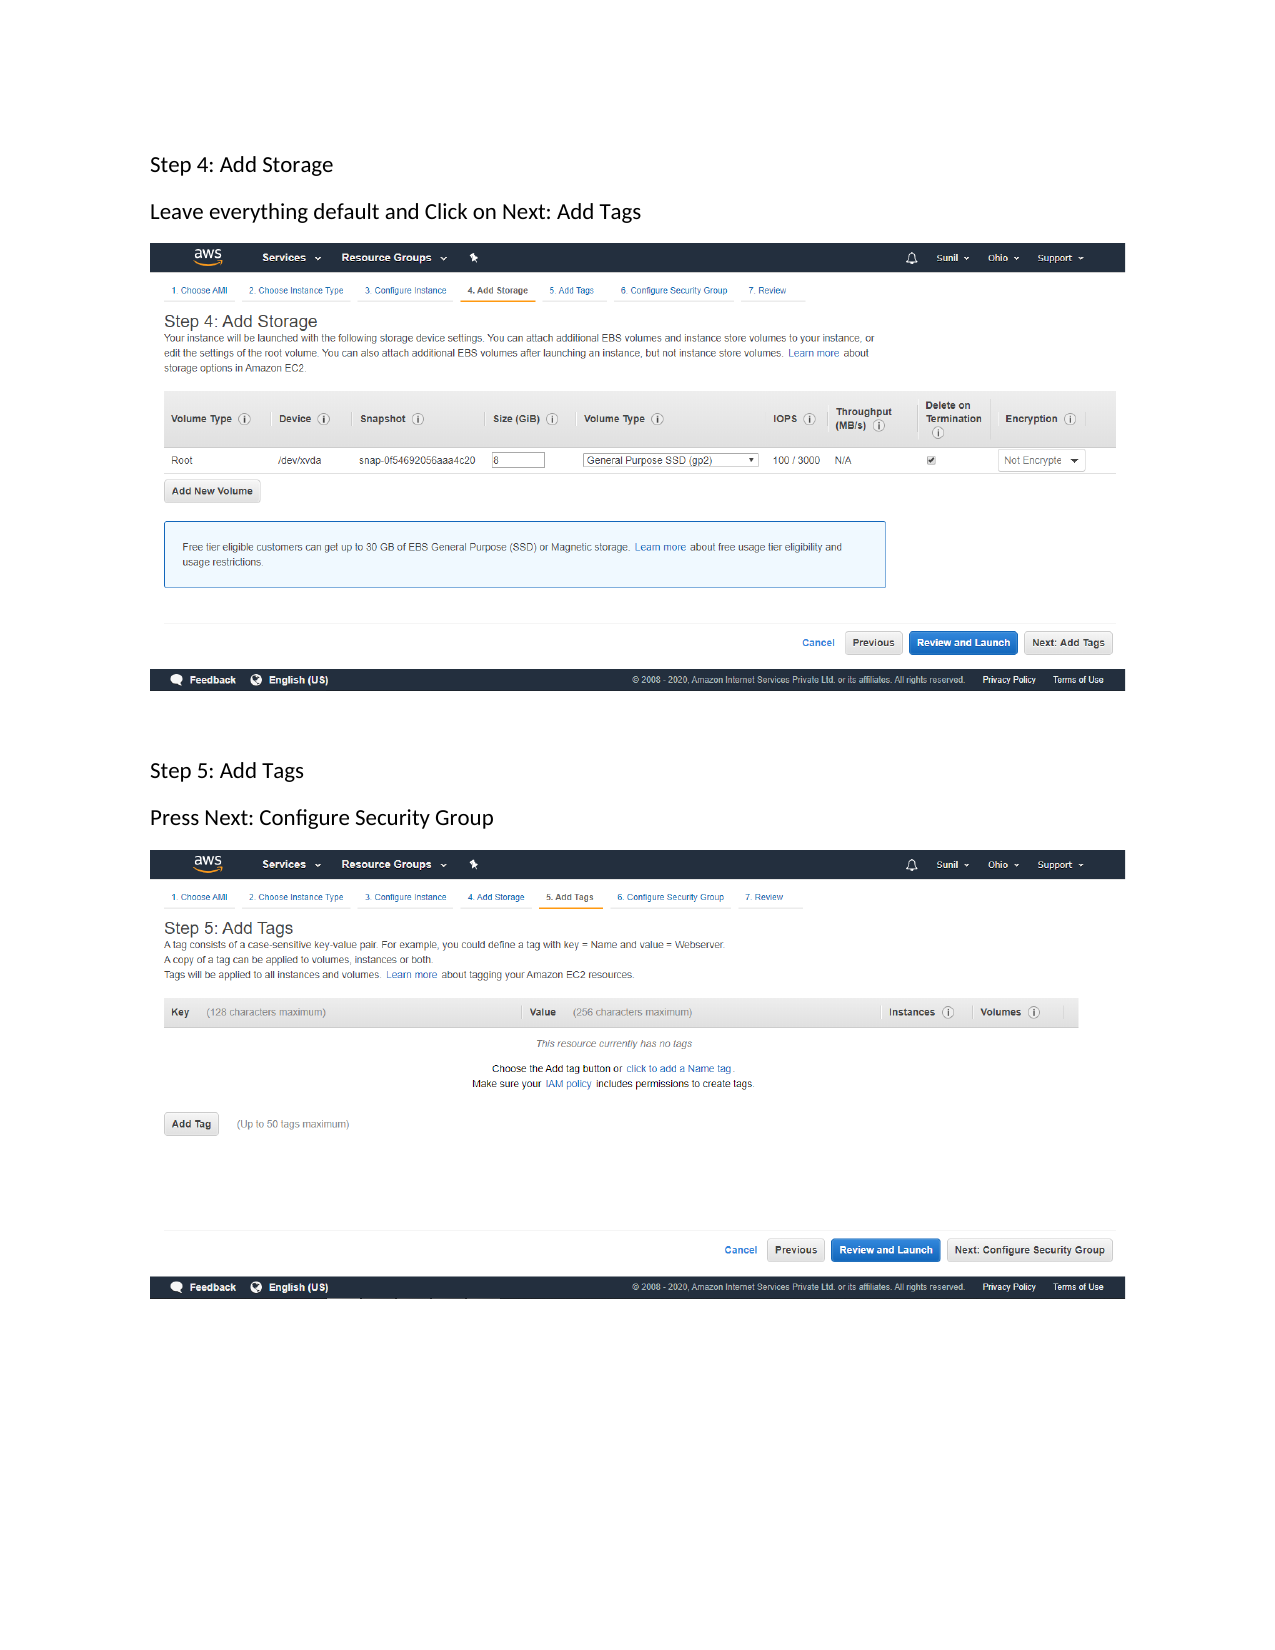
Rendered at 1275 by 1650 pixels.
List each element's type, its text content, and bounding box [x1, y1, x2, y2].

text Leave everything default and Click on Next: Add Tags [150, 197, 1125, 225]
text Step 4: Add Storage [150, 150, 1125, 178]
picture [150, 850, 1125, 1299]
text Step 5: Add Tags [150, 756, 1125, 784]
picture [150, 243, 1125, 691]
text Press Next: Configure Security Group [150, 803, 1125, 831]
